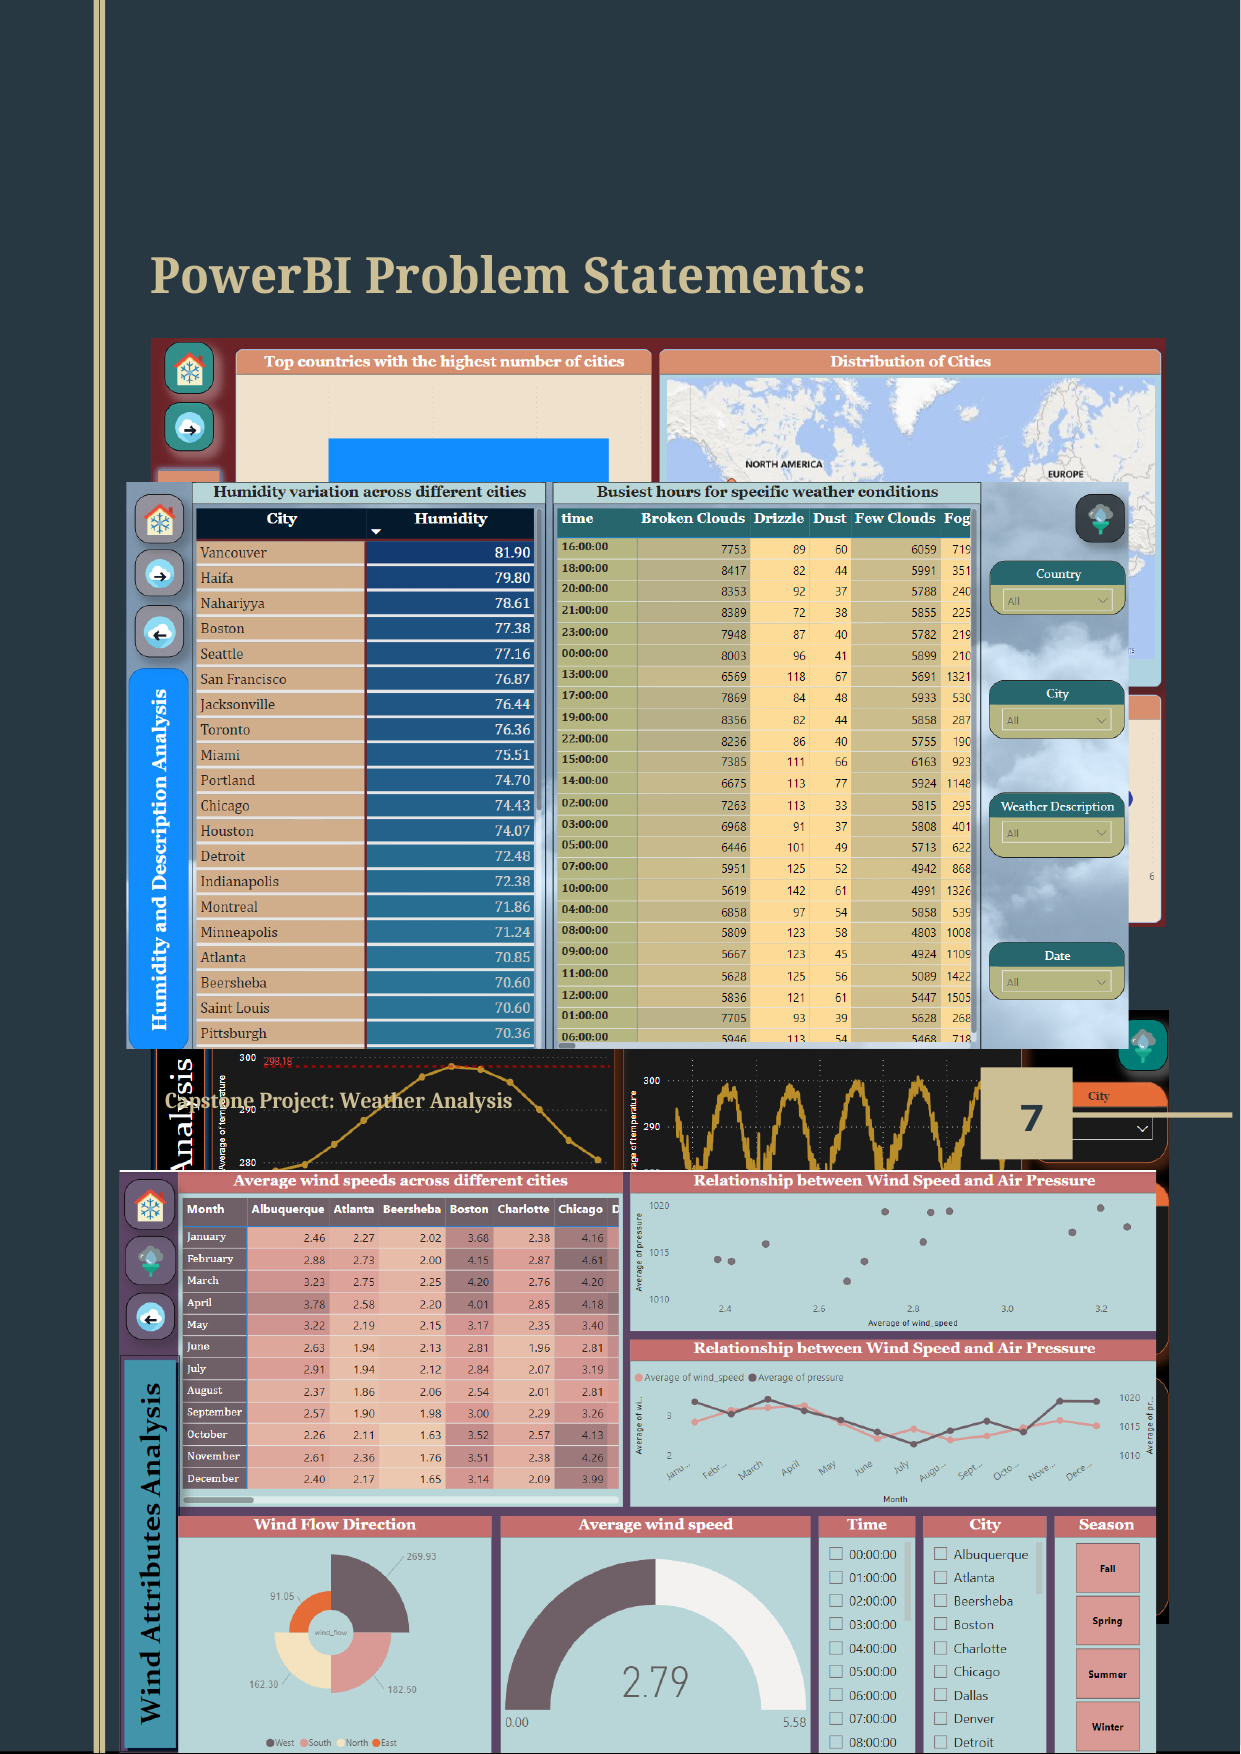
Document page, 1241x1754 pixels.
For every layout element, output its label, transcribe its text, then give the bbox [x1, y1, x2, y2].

text PowerBI Problem Statements: [150, 240, 1107, 308]
picture [118, 1010, 1167, 1752]
picture [150, 338, 1165, 926]
